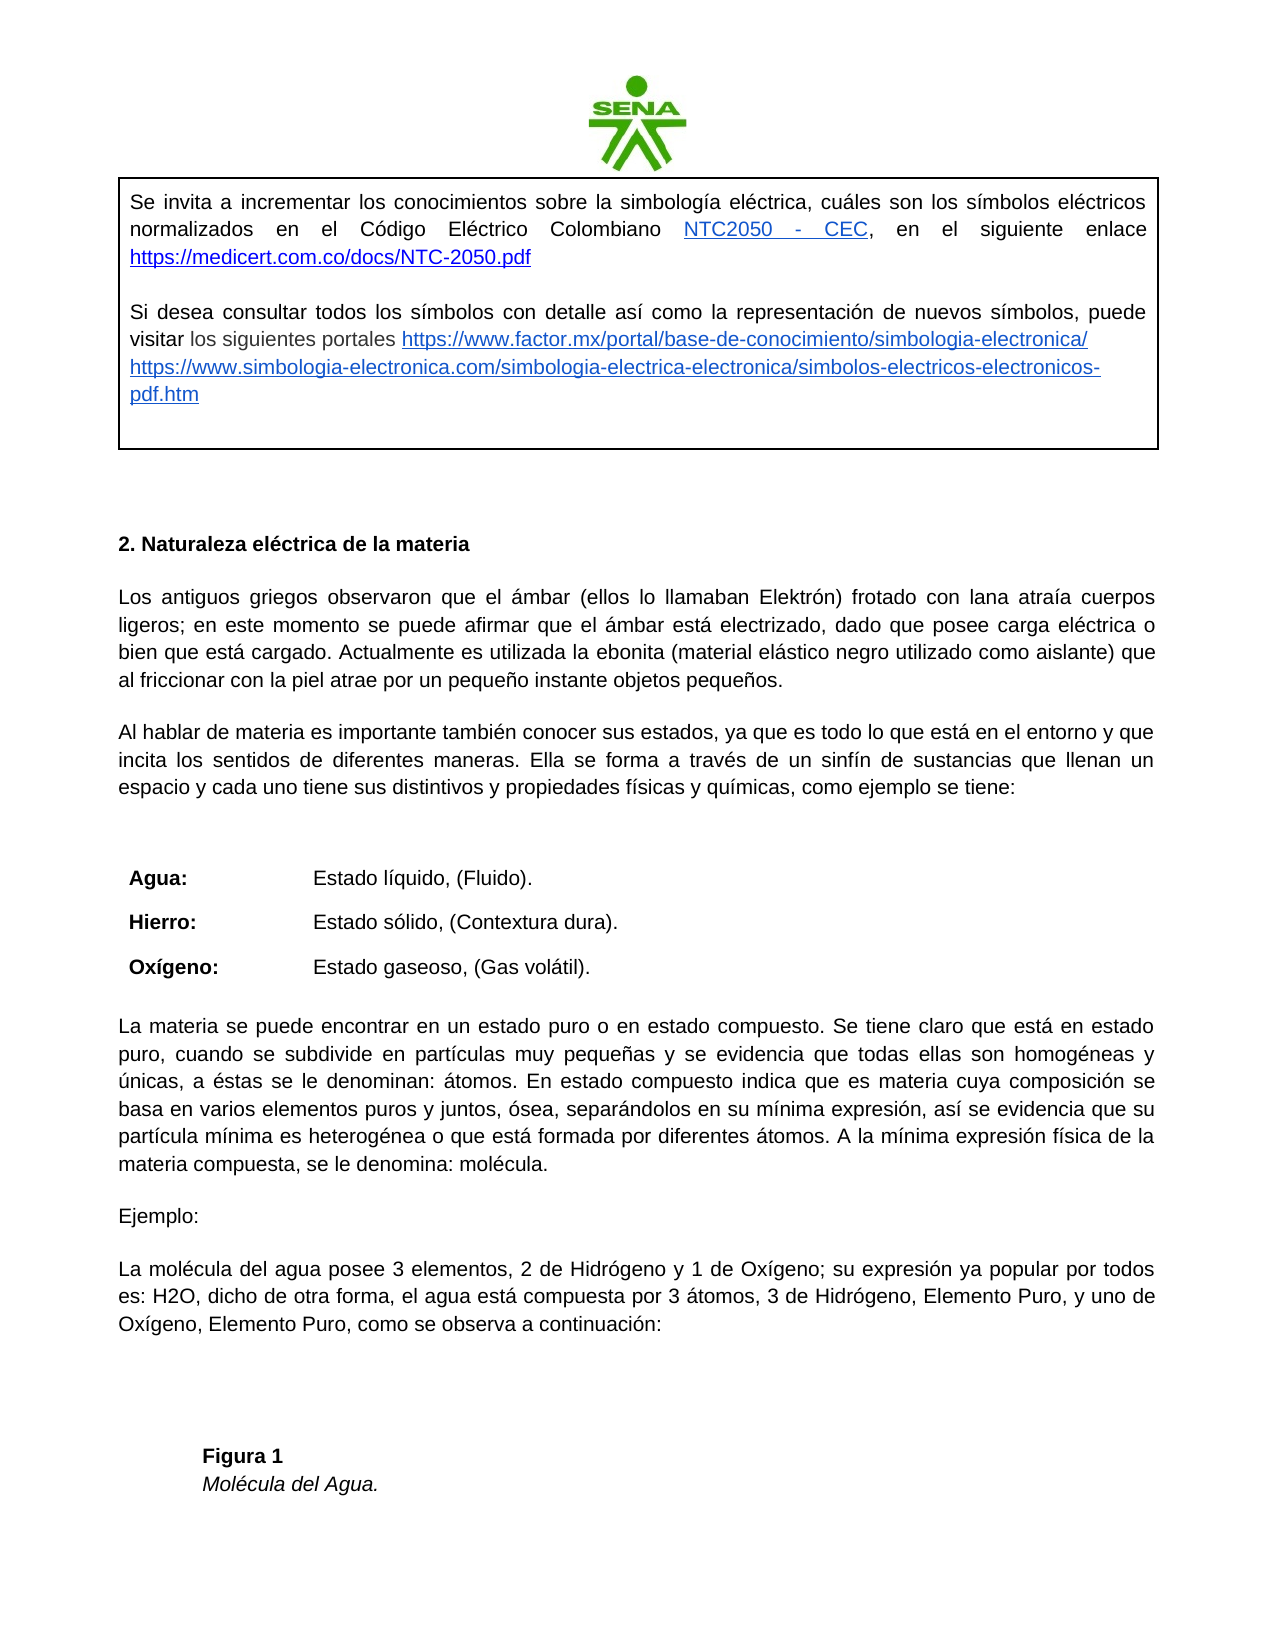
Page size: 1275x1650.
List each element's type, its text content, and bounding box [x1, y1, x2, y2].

text Los antiguos griegos observaron que el ámbar (ellos lo llamaban Elektrón) frotado con lana atraía cuerpos ligeros; en este momento se puede afirmar que el ámbar está electrizado, dado que posee carga eléctrica o bien que está cargado. Actualmente es utilizada la ebonita (material elástico negro utilizado como aislante) que al friccionar con la piel atrae por un pequeño instante objetos pequeños. [118, 585, 1157, 691]
table_cell Oxígeno: [118, 945, 302, 989]
text Ejemplo: [118, 1204, 1157, 1228]
text Al hablar de materia es importante también conocer sus estados, ya que es todo lo que está en el entorno y que incita los sentidos de diferentes maneras. Ella se forma a través de un sinfín de sustancias que llenan un espacio y cada uno tiene sus distintivos y propiedades físicas y químicas, como ejemplo se tiene: [118, 720, 1157, 799]
text Molécula del Agua. [127, 1472, 1157, 1496]
text La materia se puede encontrar en un estado puro o en estado compuesto. Se tiene claro que está en estado puro, cuando se subdivide en partículas muy pequeñas y se evidencia que todas ellas son homogéneas y únicas, a éstas se le denominan: átomos. En estado compuesto indica que es materia cuya composición se basa en varios elementos puros y juntos, ósea, separándolos en su mínima expresión, así se evidencia que su partícula mínima es heterogénea o que está formada por diferentes átomos. A la mínima expresión física de la materia compuesta, se le denomina: molécula. [118, 1014, 1157, 1176]
table_cell Estado gaseoso, (Gas volátil). [303, 945, 962, 989]
text 2. Naturaleza eléctrica de la materia [118, 530, 1157, 556]
text Figura 1 [127, 1444, 1157, 1468]
table_cell Estado sólido, (Contextura dura). [303, 900, 962, 944]
table_header Agua: [118, 855, 302, 900]
table_cell Hierro: [118, 900, 302, 944]
picture [588, 75, 687, 172]
table_header Estado líquido, (Fluido). [303, 855, 962, 900]
text La molécula del agua posee 3 elementos, 2 de Hidrógeno y 1 de Oxígeno; su expresión ya popular por todos es: H2O, dicho de otra forma, el agua está compuesta por 3 átomos, 3 de Hidrógeno, Elemento Puro, y uno de Oxígeno, Elemento Puro, como se observa a continuación: [118, 1257, 1157, 1336]
